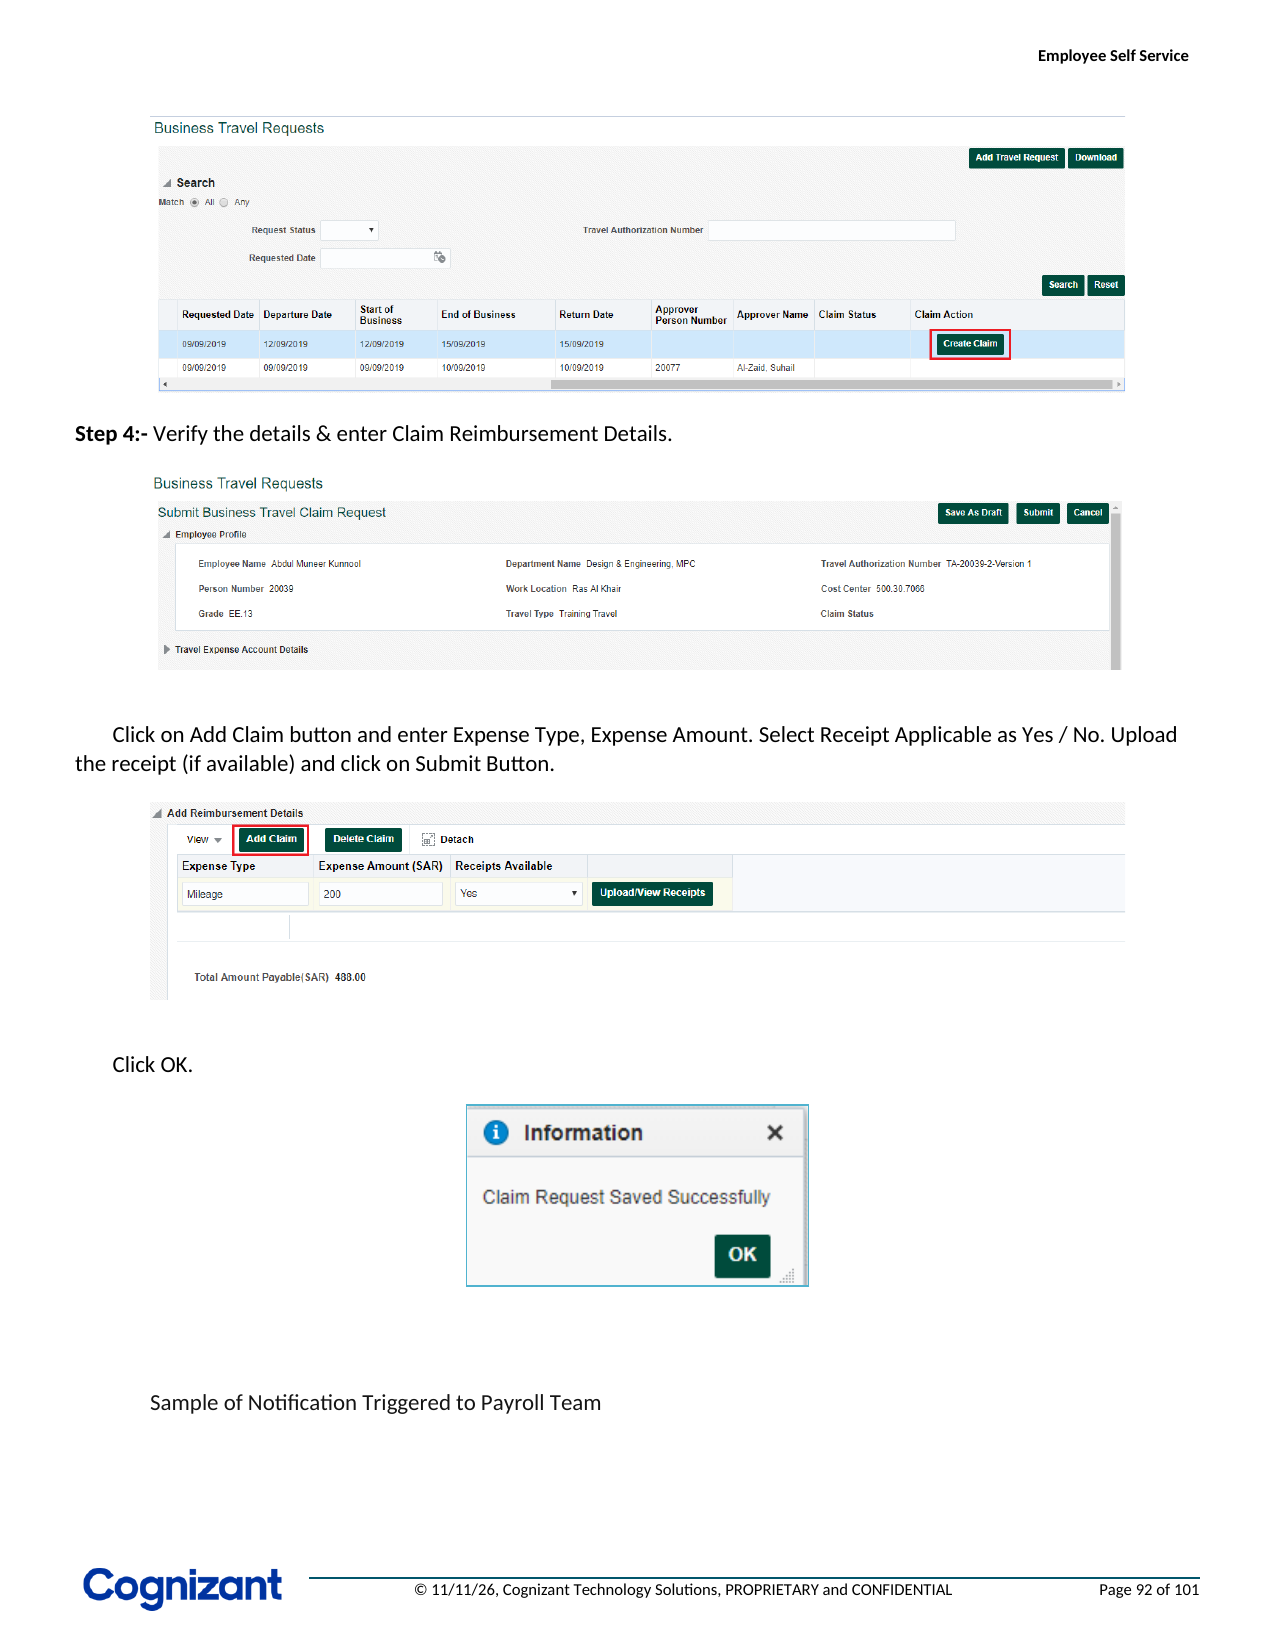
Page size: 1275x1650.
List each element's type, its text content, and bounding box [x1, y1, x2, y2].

text Click OK. [75, 1051, 1200, 1079]
picture [150, 472, 1125, 670]
picture [467, 1106, 808, 1285]
text Sample of Notification Triggered to Payroll Team [112, 1388, 1200, 1417]
text the receipt (if available) and click on Submit Button. [75, 749, 1200, 777]
text Click on Add Claim button and enter Expense Type, Expense Amount. Select Receipt Applicable as Yes / No. Upload [75, 721, 1200, 749]
picture [150, 802, 1125, 1000]
picture [75, 1558, 299, 1614]
list Step 4:- Verify the details & enter Claim Reimbursement Details. [75, 419, 1200, 447]
picture [150, 116, 1125, 394]
